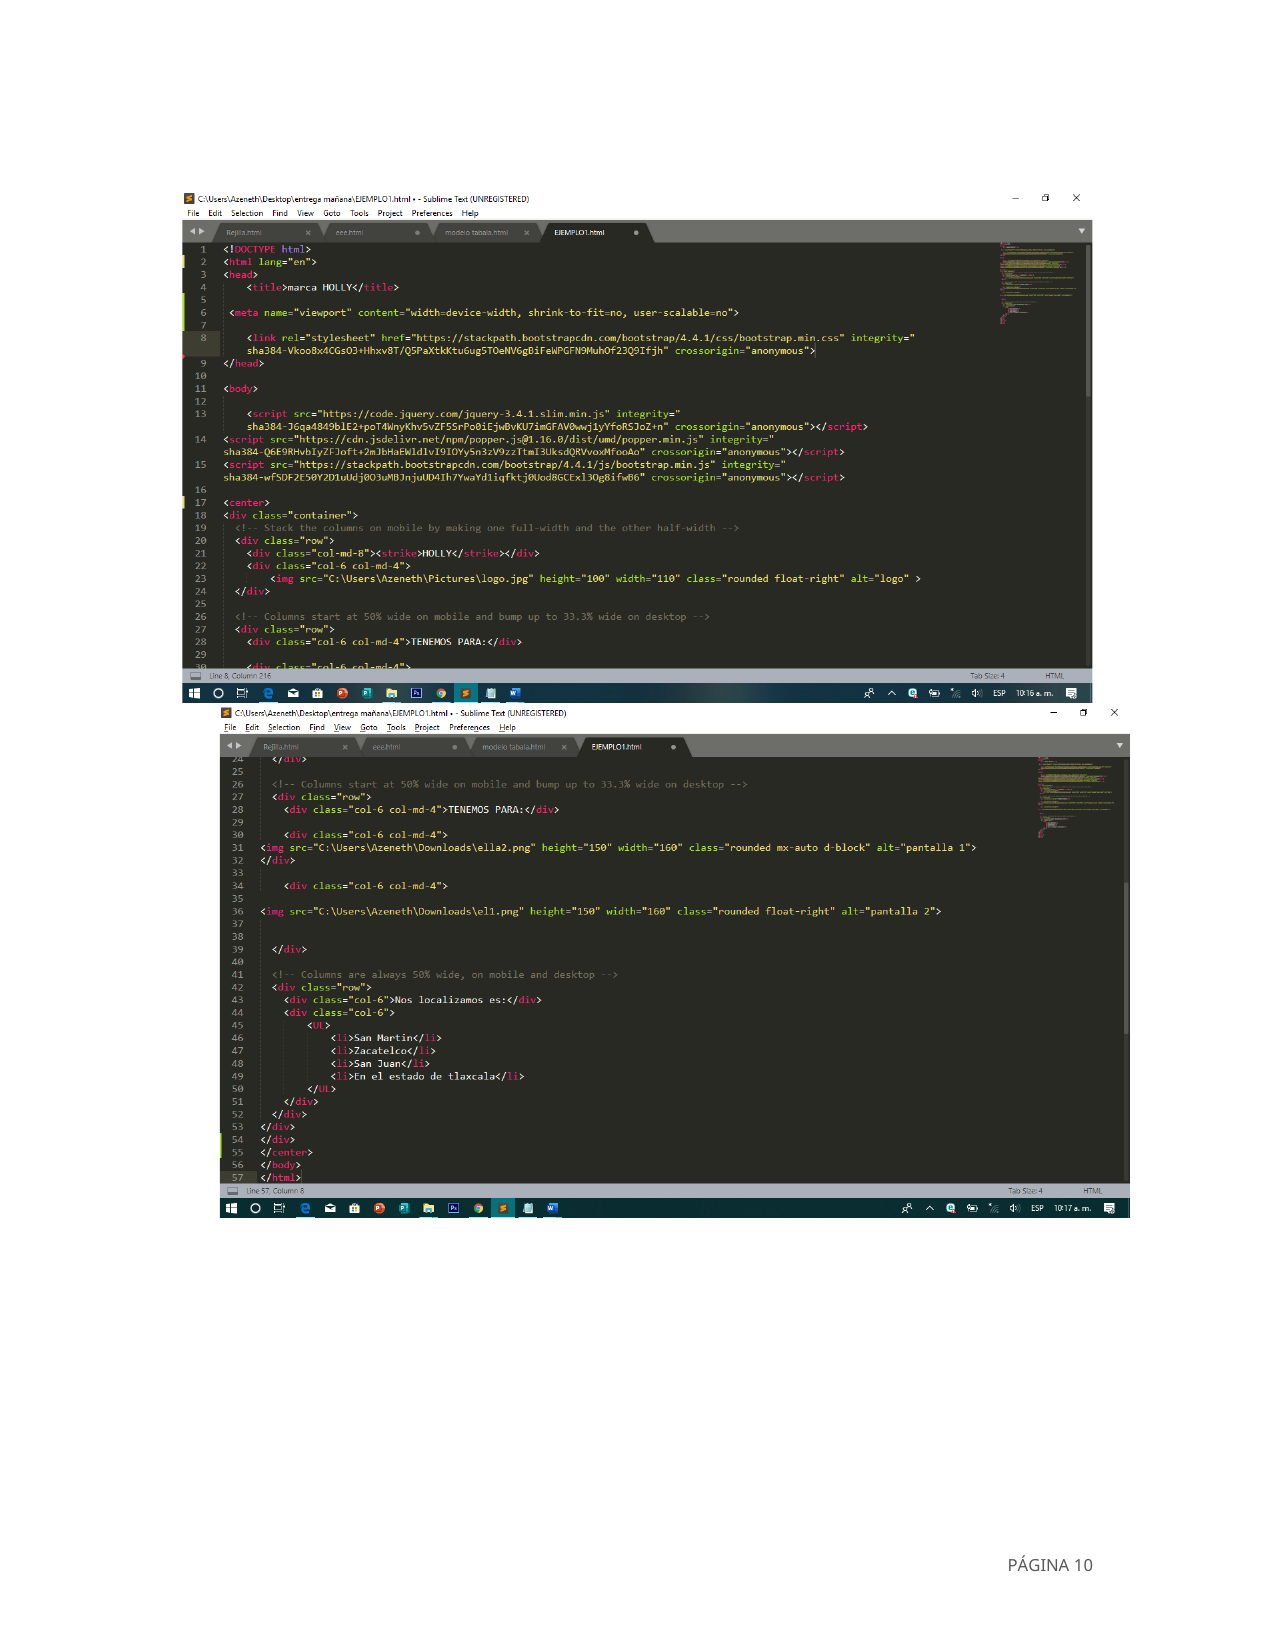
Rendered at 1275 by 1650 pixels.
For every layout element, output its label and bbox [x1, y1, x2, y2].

picture [182, 191, 1093, 703]
picture [219, 705, 1130, 1218]
